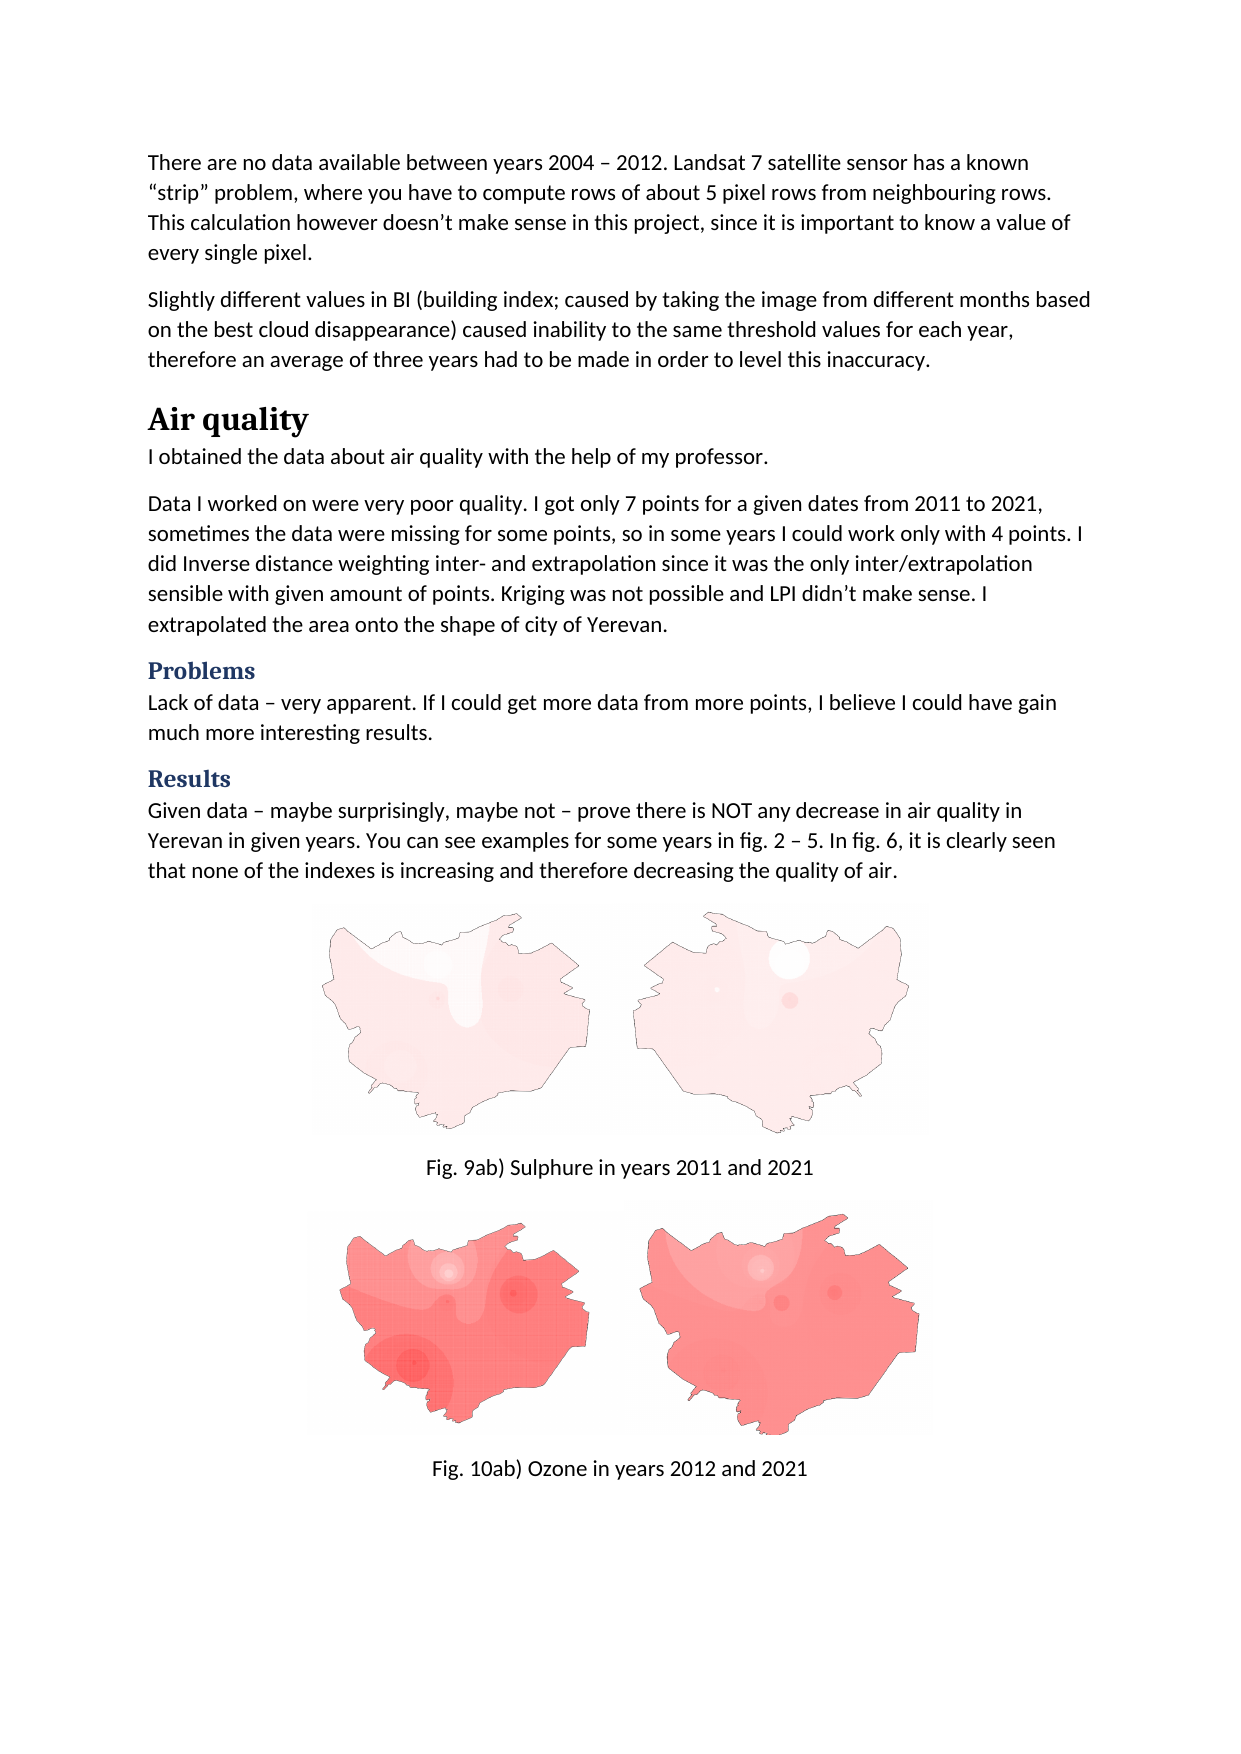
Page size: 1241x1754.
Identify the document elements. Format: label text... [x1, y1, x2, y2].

subtitle Air quality [148, 401, 1093, 439]
text Lack of data – very apparent. If I could get more data from more points, I believe I could have gain much more interesting results. [148, 688, 1093, 746]
picture [311, 903, 929, 1135]
subtitle Problems [148, 657, 1093, 685]
text Given data – maybe surprisingly, maybe not – prove there is NOT any decrease in air quality in Yerevan in given years. You can see examples for some years in fig. 2 – 5. In fig. 6, it is clearly seen that none of the indexes is increasing and therefore decreasing the quality of air. [148, 796, 1093, 884]
text There are no data available between years 2004 – 2012. Landsat 7 satellite sensor has a known “strip” problem, where you have to compute rows of about 5 pixel rows from neighbouring rows. This calculation however doesn’t make sense in this project, since it is important to know a value of every single pixel. [148, 148, 1093, 266]
text Fig. 9ab) Sulphure in years 2011 and 2021 [148, 1153, 1093, 1182]
picture [307, 1200, 933, 1435]
text Data I worked on were very poor quality. I got only 7 points for a given dates from 2011 to 2021, sometimes the data were missing for some points, so in some years I could work only with 4 points. I did Inverse distance weighting inter- and extrapolation since it was the only inter/extrapolation sensible with given amount of points. Kriging was not possible and LPI didn’t make sense. I extrapolated the area onto the shape of city of Yerevan. [148, 489, 1093, 638]
text Fig. 10ab) Ozone in years 2012 and 2021 [148, 1454, 1093, 1482]
text Slightly different values in BI (building index; caused by taking the image from different months based on the best cloud disappearance) caused inability to the same threshold values for each year, therefore an average of three years had to be made in order to level this inaccuracy. [148, 285, 1093, 373]
subtitle Results [148, 765, 1093, 793]
text I obtained the data about air quality with the help of my professor. [148, 442, 1093, 470]
